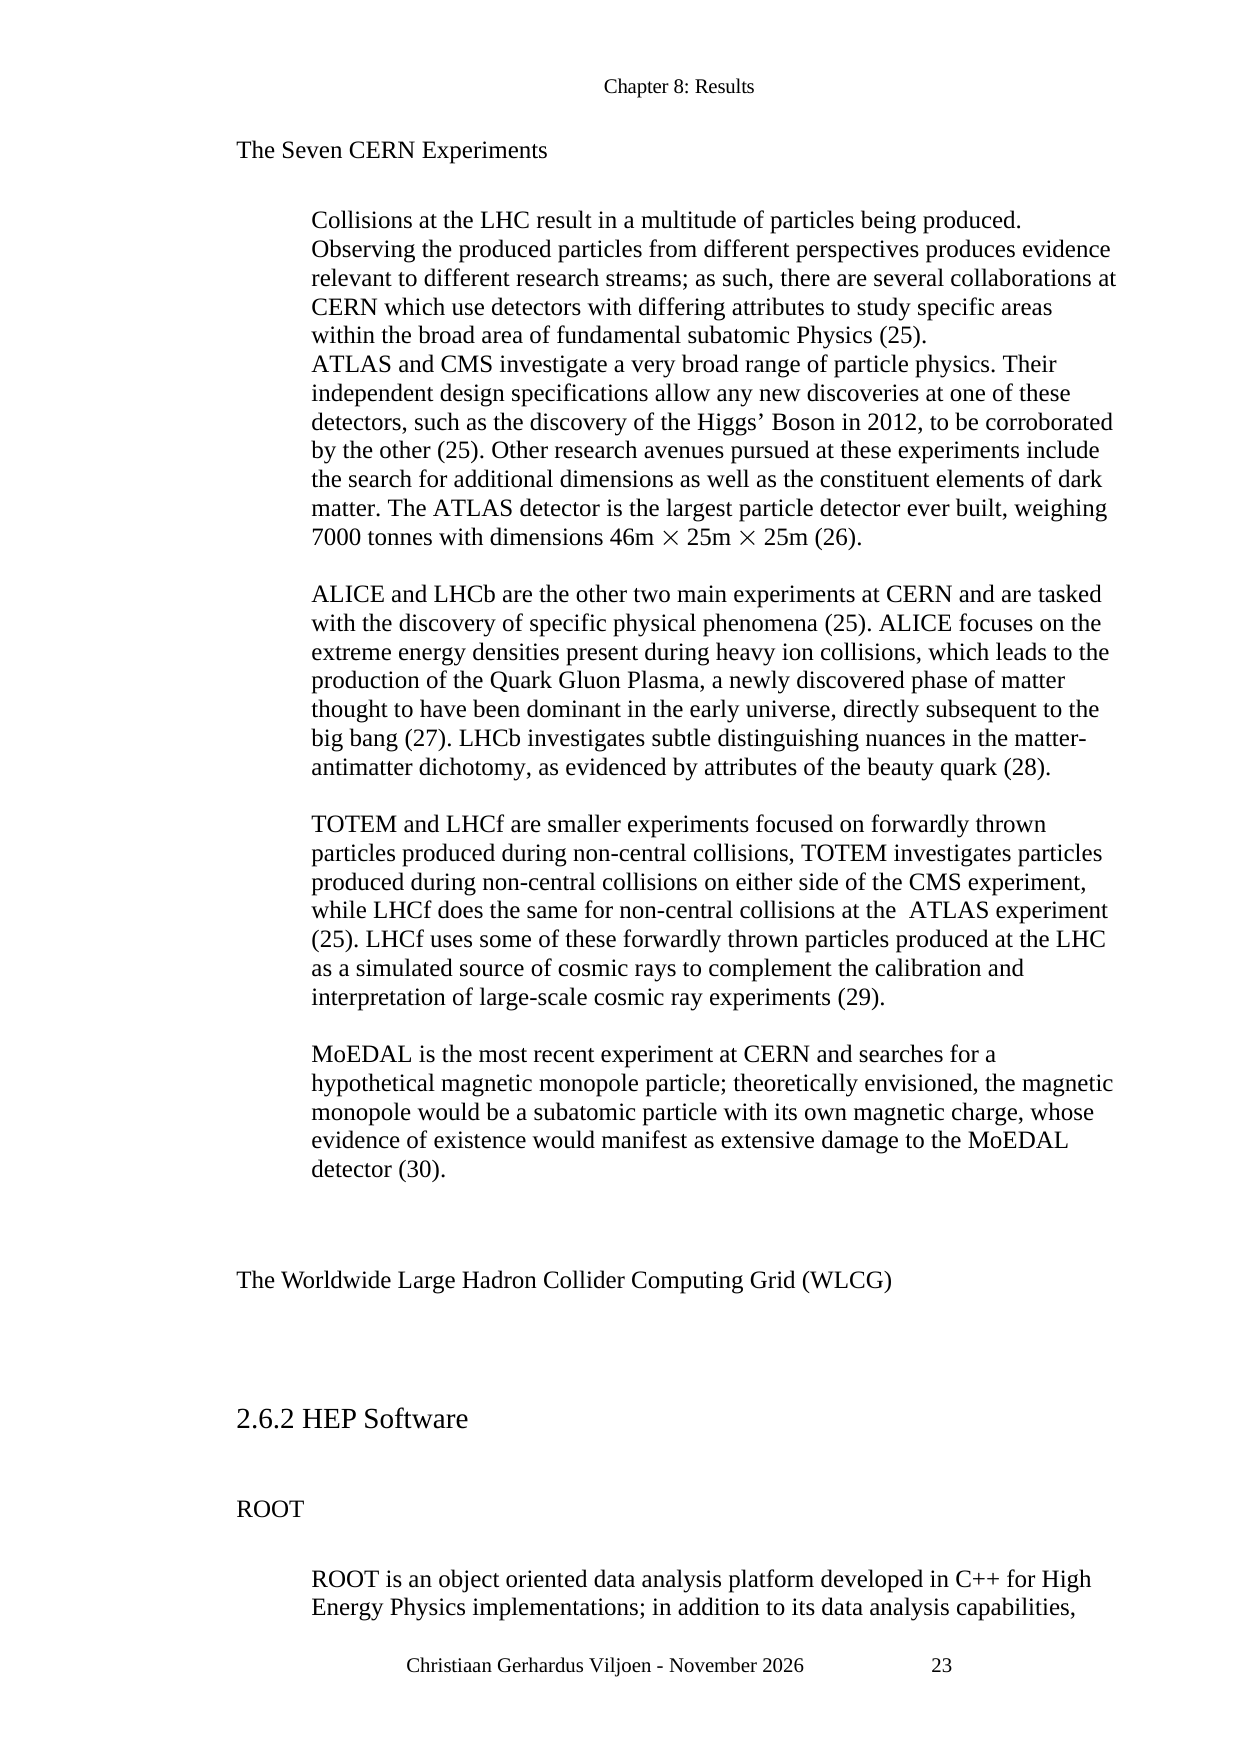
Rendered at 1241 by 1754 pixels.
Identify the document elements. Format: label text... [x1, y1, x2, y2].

text MoEDAL is the most recent experiment at CERN and searches for a hypothetical magnetic monopole particle; theoretically envisioned, the magnetic monopole would be a subatomic particle with its own magnetic charge, whose evidence of existence would manifest as extensive damage to the MoEDAL detector . [311, 1039, 1122, 1183]
text ALICE and LHCb are the other two main experiments at CERN and are tasked with the discovery of specific physical phenomena . ALICE focuses on the extreme energy densities present during heavy ion collisions, which leads to the production of the Quark Gluon Plasma, a newly discovered phase of matter thought to have been dominant in the early universe, directly subsequent to the big bang . LHCb investigates subtle distinguishing nuances in the matter-antimatter dichotomy, as evidenced by attributes of the beauty quark . [311, 579, 1122, 780]
text Collisions at the LHC result in a multitude of particles being produced. Observing the produced particles from different perspectives produces evidence relevant to different research streams; as such, there are several collaborations at CERN which use detectors with differing attributes to study specific areas within the broad area of fundamental subatomic Physics . [311, 205, 1122, 349]
subtitle HEP Software [236, 1402, 1122, 1435]
subtitle The Seven CERN Experiments [236, 135, 1122, 164]
text TOTEM and LHCf are smaller experiments focused on forwardly thrown particles produced during non-central collisions, TOTEM investigates particles produced during non-central collisions on either side of the CMS experiment, while LHCf does the same for non-central collisions at the ATLAS experiment . LHCf uses some of these forwardly thrown particles produced at the LHC as a simulated source of cosmic rays to complement the calibration and interpretation of large-scale cosmic ray experiments . [311, 809, 1122, 1010]
subtitle The Worldwide Large Hadron Collider Computing Grid (WLCG) [236, 1265, 1122, 1294]
subtitle ROOT [236, 1494, 1122, 1522]
text ATLAS and CMS investigate a very broad range of particle physics. Their independent design specifications allow any new discoveries at one of these detectors, such as the discovery of the Higgs’ Boson in 2012, to be corroborated by the other . Other research avenues pursued at these experiments include the search for additional dimensions as well as the constituent elements of dark matter. The ATLAS detector is the largest particle detector ever built, weighing 7000 tonnes with dimensions 46m 25m 25m . [311, 349, 1122, 550]
